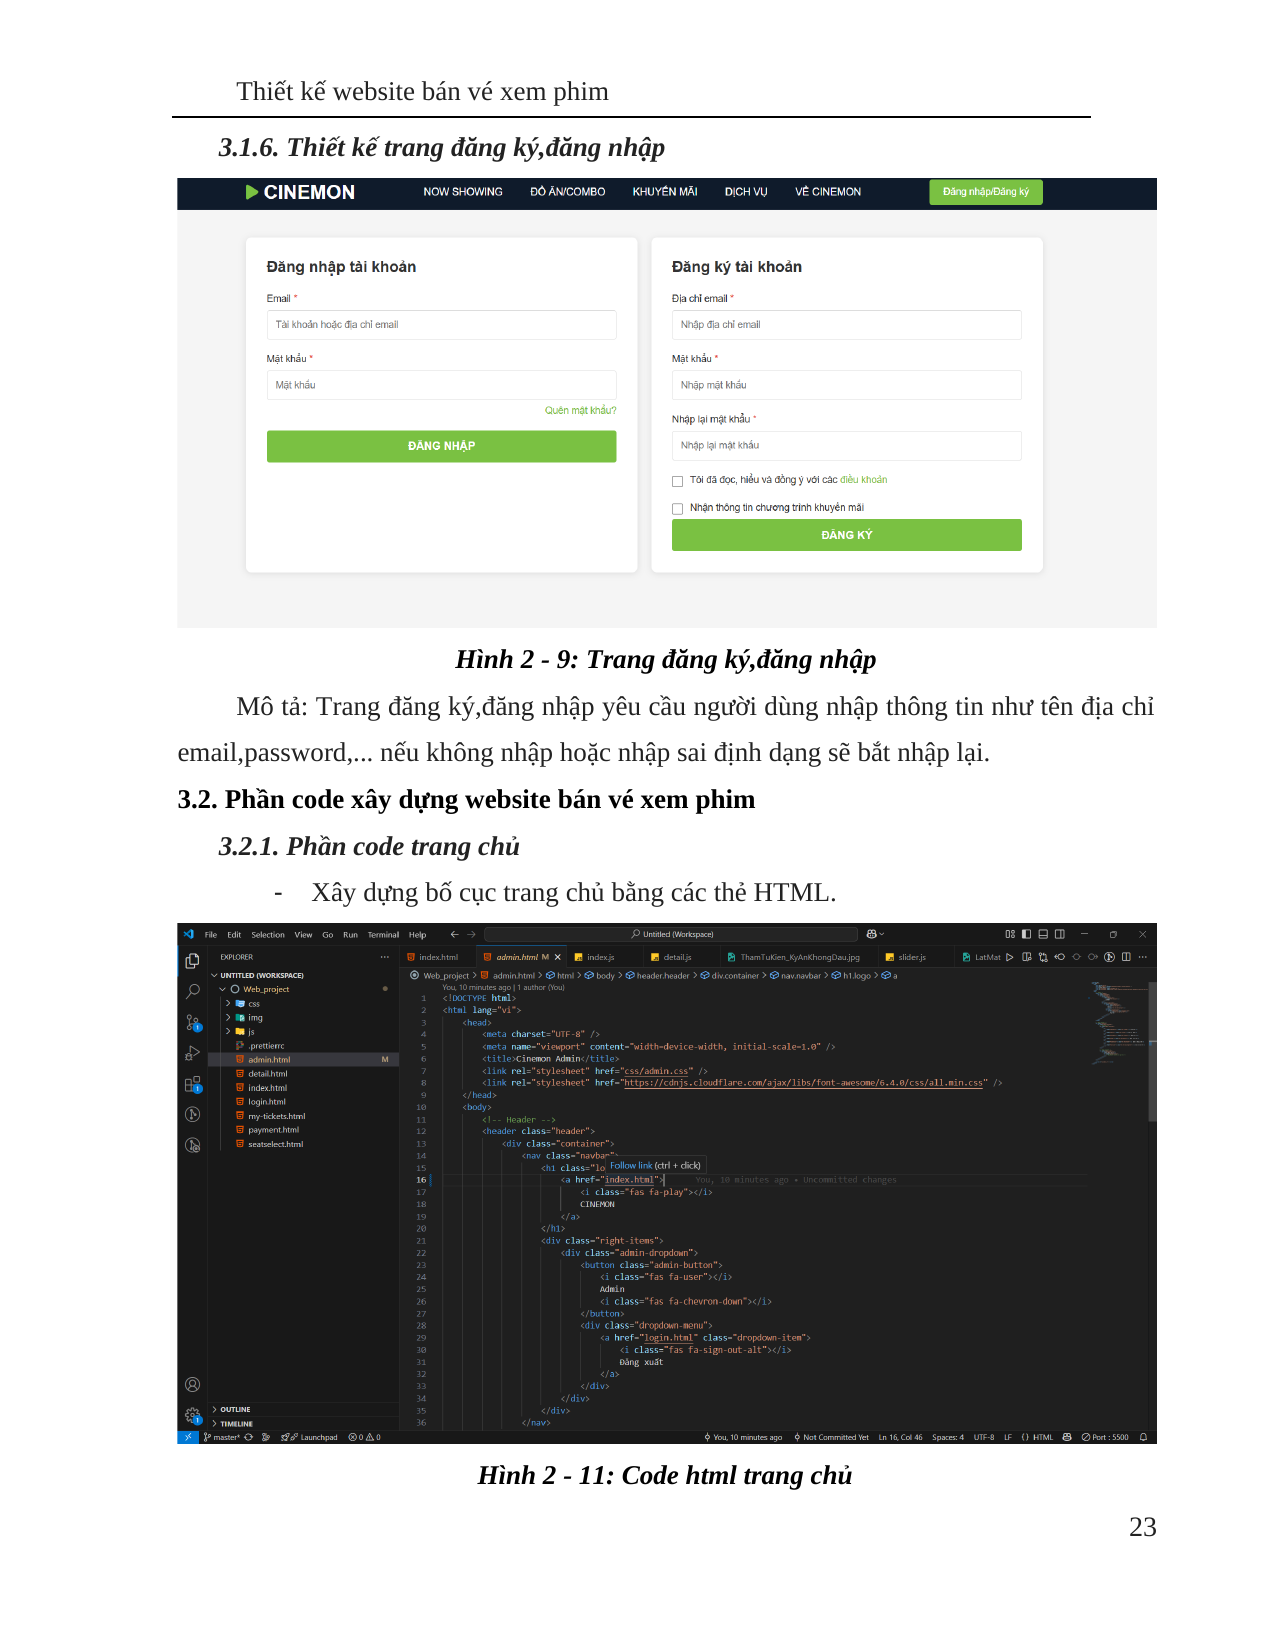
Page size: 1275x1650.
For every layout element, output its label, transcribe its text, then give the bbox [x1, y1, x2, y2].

text Hình 2 - 11: Code html trang chủ [402, 1459, 1157, 1490]
text Hình 2 - 9: Trang đăng ký,đăng nhập [177, 643, 1157, 674]
text 3.1.6. Thiết kế trang đăng ký,đăng nhập [177, 132, 1157, 163]
picture [177, 923, 1157, 1444]
text Mô tả: Trang đăng ký,đăng nhập yêu cầu người dùng nhập thông tin như tên địa chỉ email,password,... nếu không nhập hoặc nhập sai định dạng sẽ bắt nhập lại. [177, 689, 1157, 767]
text 3.2.1. Phần code trang chủ [177, 829, 1157, 861]
subtitle 3.2. Phần code xây dựng website bán vé xem phim [177, 783, 1157, 814]
picture [177, 178, 1157, 628]
list Xây dựng bố cục trang chủ bằng các thẻ HTML. [274, 876, 1157, 907]
